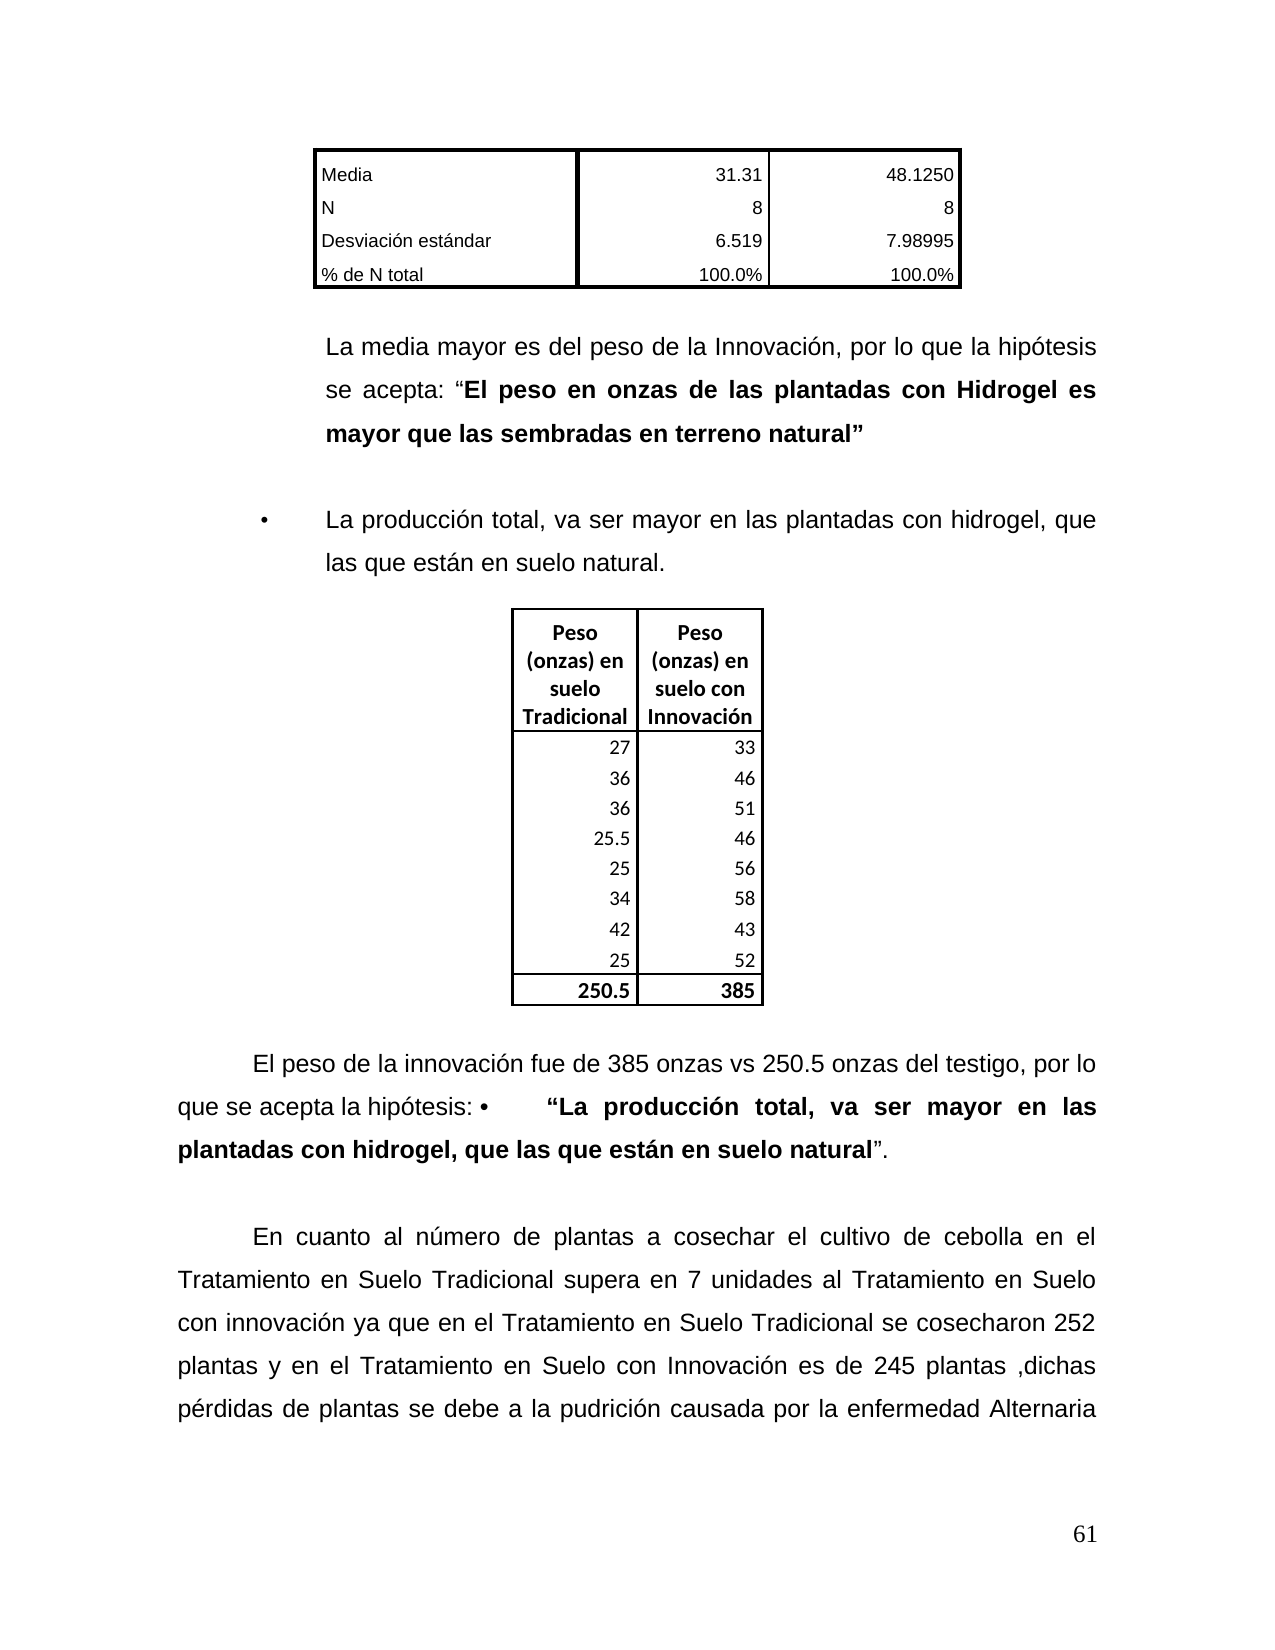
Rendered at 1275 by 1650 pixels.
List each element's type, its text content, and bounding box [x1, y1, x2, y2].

table_cell Desviación estándar [317, 219, 575, 252]
table_cell 52 [639, 941, 761, 972]
table_cell 48.1250 [770, 152, 958, 185]
list La media mayor es del peso de la Innovación, por lo que la hipótesis se acepta: “El peso en onzas de las plantadas con Hidrogel es mayor que las sembradas en terreno natural” [325, 332, 1098, 447]
table_cell % de N total [317, 252, 575, 285]
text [177, 1221, 1098, 1423]
table_header Peso (onzas) en suelo con Innovación [639, 610, 761, 730]
table_cell 6.519 [580, 219, 768, 252]
table_cell 46 [639, 760, 761, 790]
table_cell 51 [639, 790, 761, 820]
table_cell 36 [514, 790, 636, 820]
table_cell 7.98995 [770, 219, 958, 252]
table_cell 8 [770, 185, 958, 218]
table_cell 100.0% [770, 252, 958, 285]
table_cell 33 [639, 732, 761, 760]
table_cell 42 [514, 911, 636, 941]
table_cell 36 [514, 760, 636, 790]
table_cell 385 [639, 975, 761, 1004]
table_cell 34 [514, 881, 636, 911]
table_cell 25.5 [514, 820, 636, 851]
table_cell 8 [580, 185, 768, 218]
table_cell N [317, 185, 575, 218]
table_cell 250.5 [514, 975, 636, 1004]
list La producción total, va ser mayor en las plantadas con hidrogel, que las que están en suelo natural. [260, 505, 1098, 577]
table_cell 58 [639, 881, 761, 911]
table_header Peso (onzas) en suelo Tradicional [514, 610, 636, 730]
table_cell 25 [514, 941, 636, 972]
table_cell 46 [639, 820, 761, 851]
table_cell 31.31 [580, 152, 768, 185]
table_cell 27 [514, 732, 636, 760]
table_cell 43 [639, 911, 761, 941]
table_cell 100.0% [580, 252, 768, 285]
text El peso de la innovación fue de 385 onzas vs 250.5 onzas del testigo, por lo que se acepta la hipótesis: • “La producción total, va ser mayor en las plantadas con hidrogel, que las que están en suelo natural”. [177, 1049, 1098, 1164]
table_cell 25 [514, 851, 636, 881]
table_cell Media [317, 152, 575, 185]
table_cell 56 [639, 851, 761, 881]
